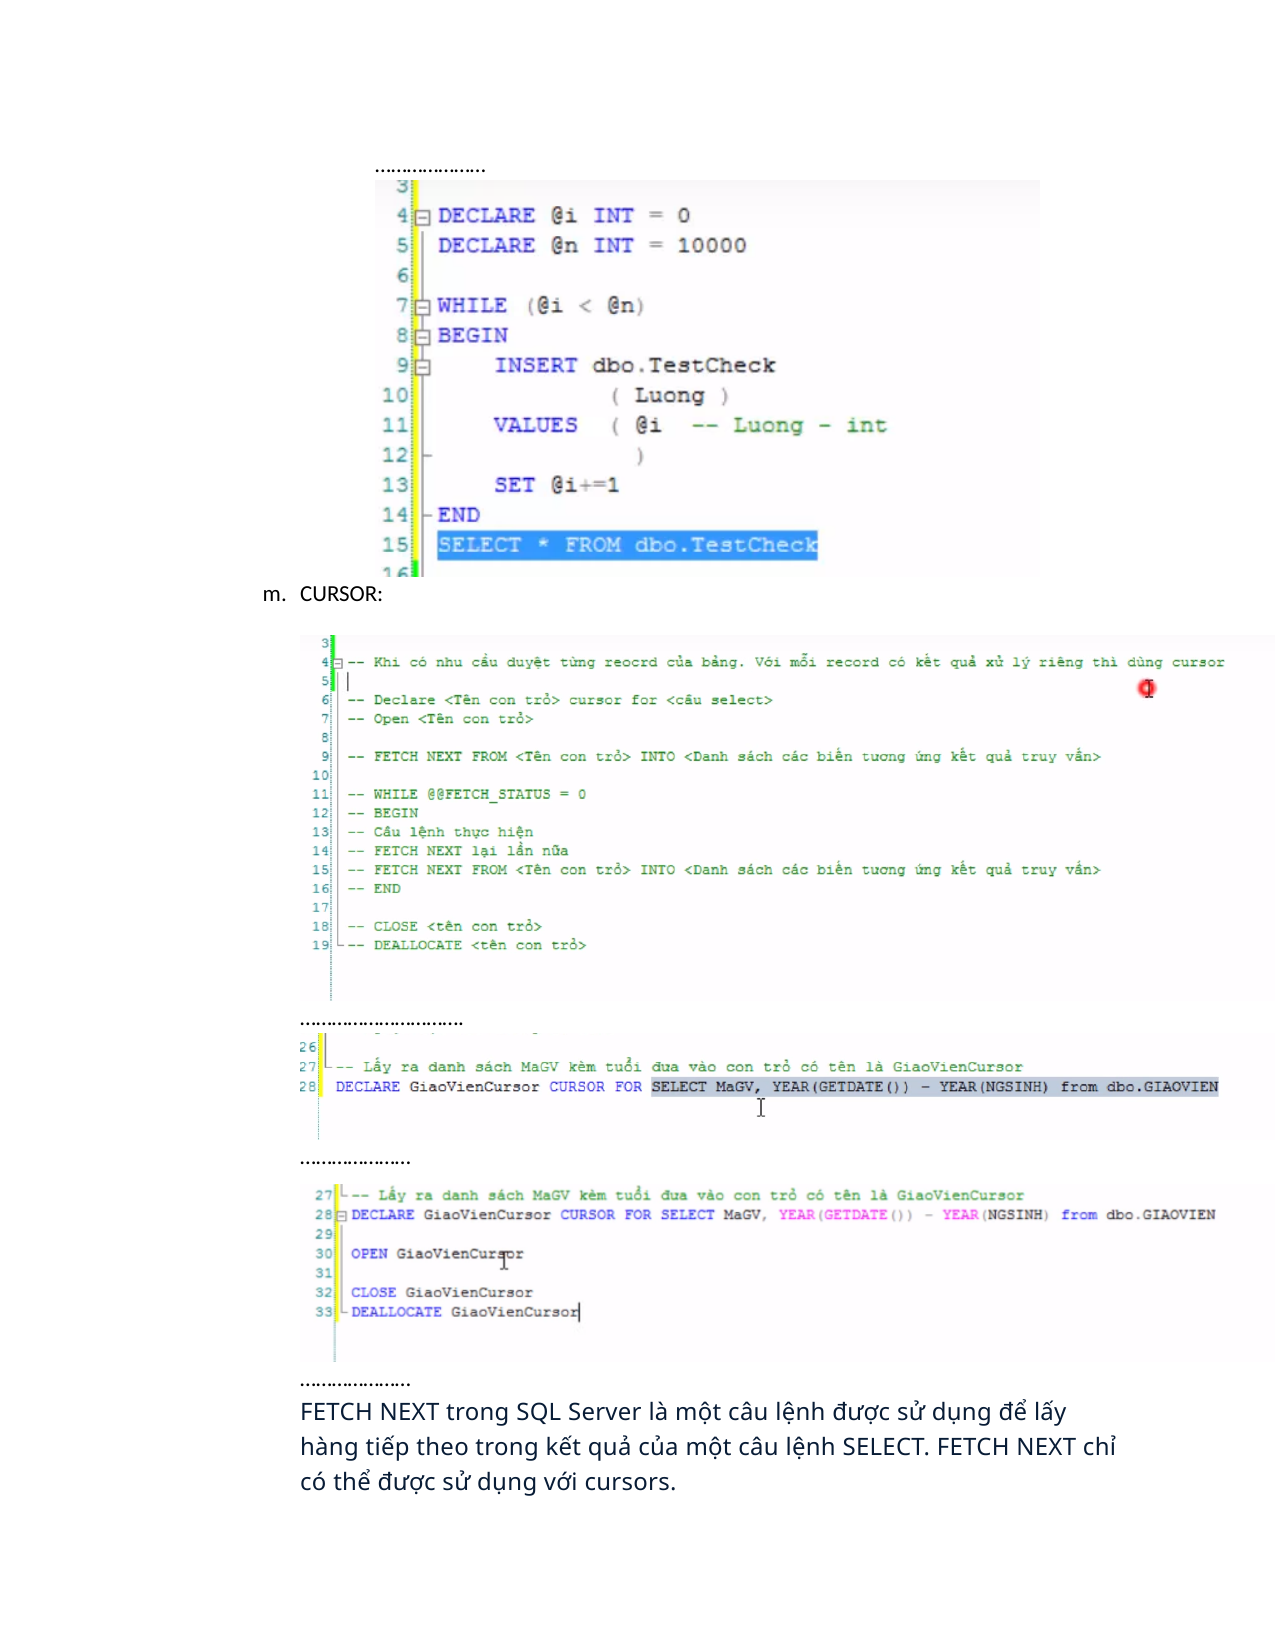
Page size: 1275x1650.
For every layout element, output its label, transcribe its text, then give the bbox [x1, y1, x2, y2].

picture [300, 1184, 1275, 1362]
picture [300, 1033, 1275, 1140]
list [262, 579, 1125, 1498]
picture [375, 180, 1040, 577]
picture [300, 635, 1275, 1001]
